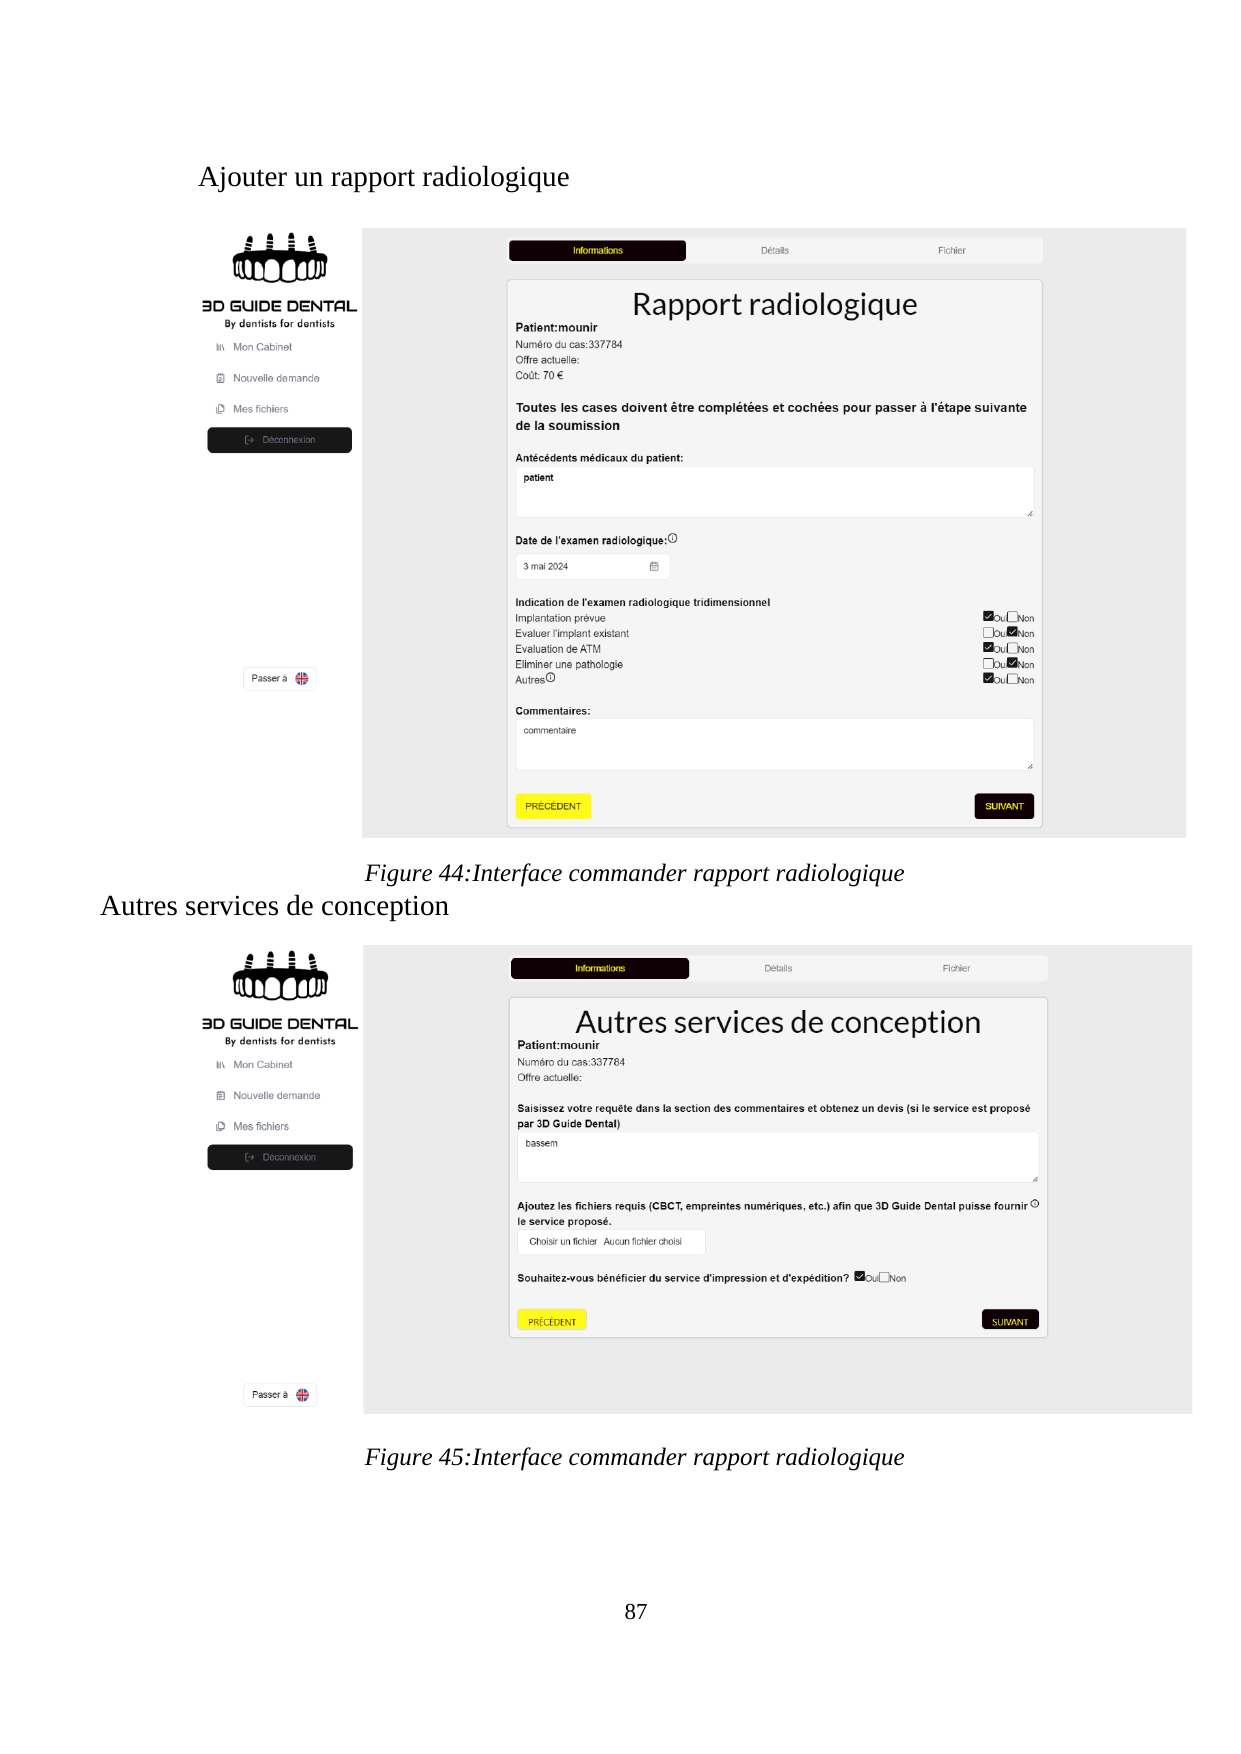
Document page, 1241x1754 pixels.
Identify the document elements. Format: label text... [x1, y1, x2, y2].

subtitle Figure 45:Interface commander rapport radiologique [48, 1442, 1223, 1470]
subtitle Figure 44:Interface commander rapport radiologique [48, 858, 1223, 887]
text Autres services de conception [48, 888, 1108, 921]
picture [197, 228, 1187, 838]
text Ajouter un rapport radiologique [48, 159, 1108, 193]
picture [197, 945, 1193, 1414]
